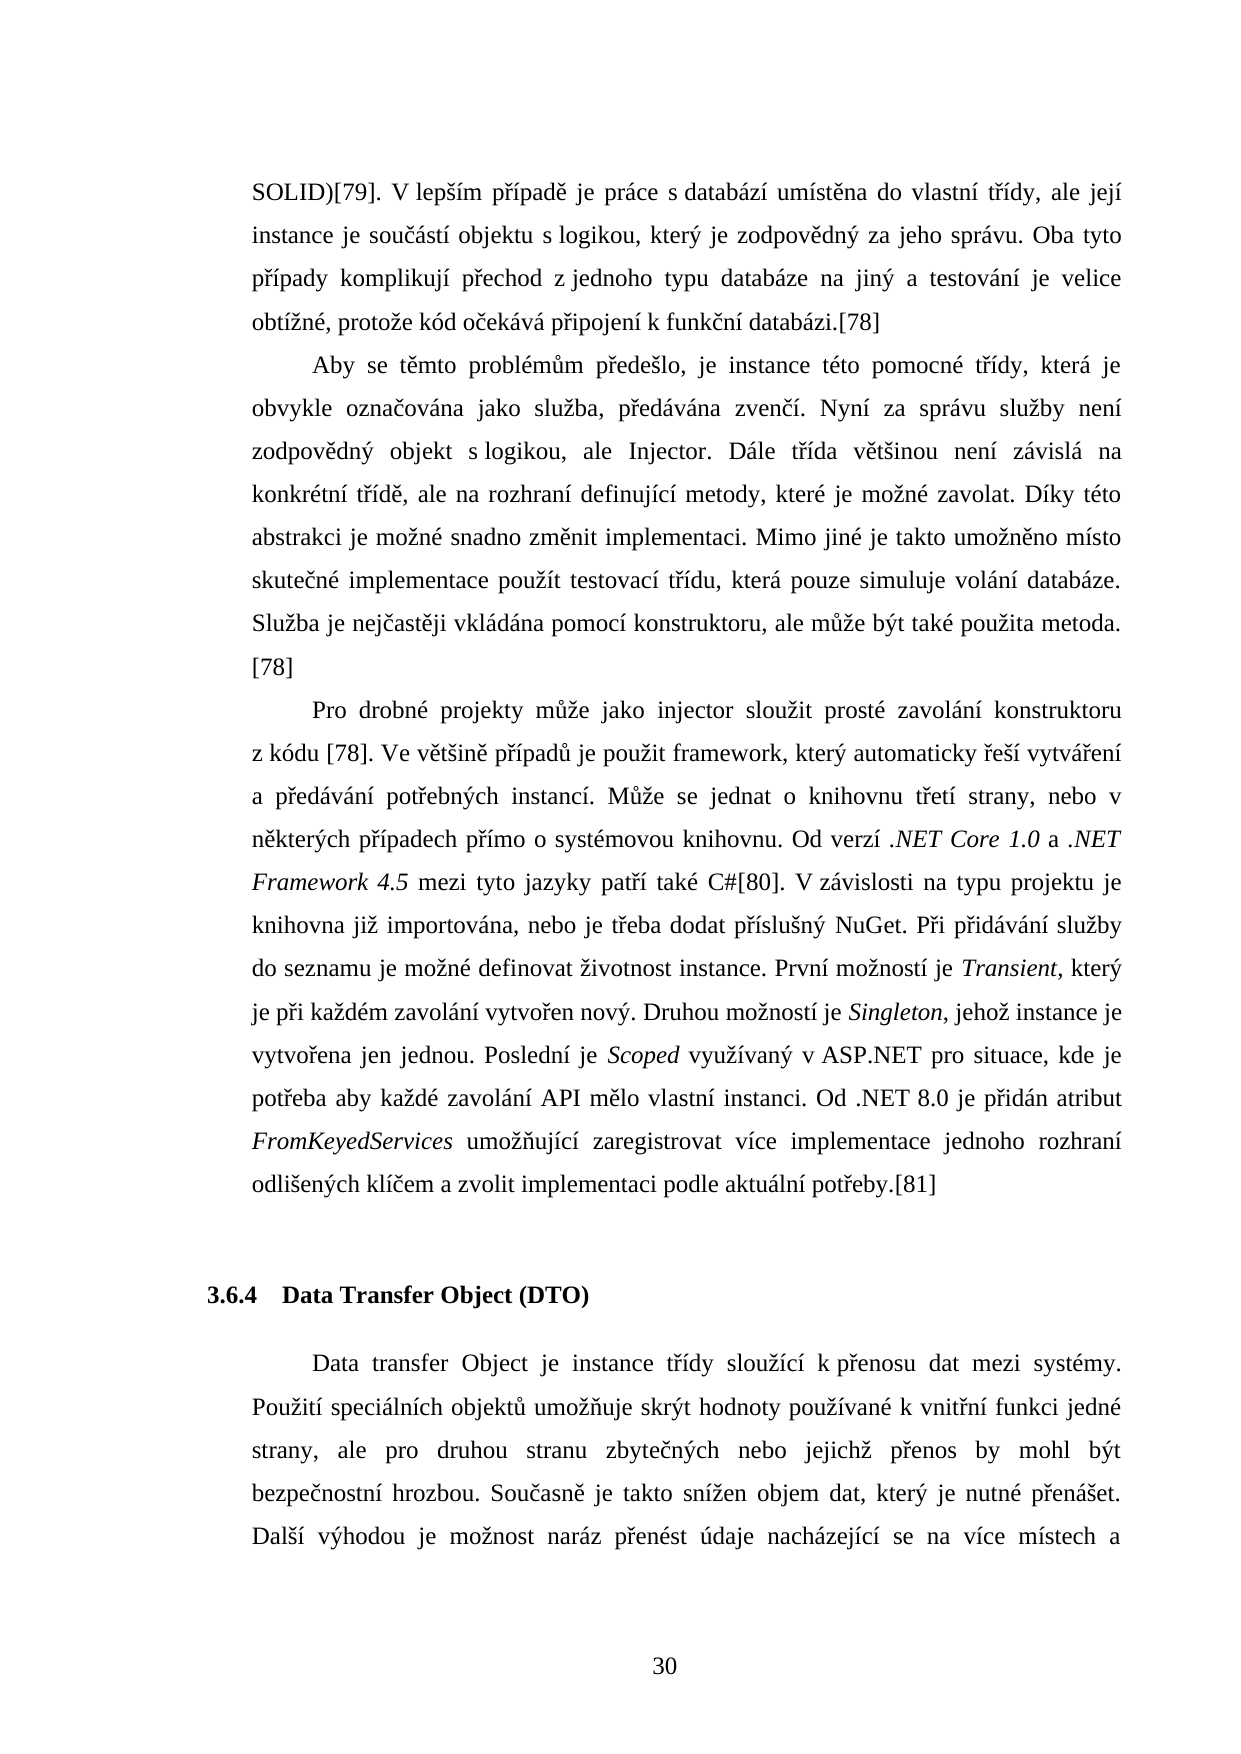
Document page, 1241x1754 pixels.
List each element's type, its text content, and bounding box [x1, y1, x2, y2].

text Pro drobné projekty může jako injector sloužit prosté zavolání konstruktoru z kódu . Ve většině případů je použit framework, který automaticky řeší vytváření a předávání potřebných instancí. Může se jednat o knihovnu třetí strany, nebo v některých případech přímo o systémovou knihovnu. Od verzí .NET Core 1.0 a .NET Framework 4.5 mezi tyto jazyky patří také C#. V závislosti na typu projektu je knihovna již importována, nebo je třeba dodat příslušný NuGet. Při přidávání služby do seznamu je možné definovat životnost instance. První možností je Transient, který je při každém zavolání vytvořen nový. Druhou možností je Singleton, jehož instance je vytvořena jen jednou. Poslední je Scoped využívaný v ASP.NET pro situace, kde je potřeba aby každé zavolání API mělo vlastní instanci. Od .NET 8.0 je přidán atribut FromKeyedServices umožňující zaregistrovat více implementace jednoho rozhraní odlišených klíčem a zvolit implementaci podle aktuální potřeby. [252, 695, 1122, 1198]
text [252, 1348, 1122, 1550]
subtitle Data Transfer Object (DTO) [207, 1280, 1122, 1309]
text Aby se těmto problémům předešlo, je instance této pomocné třídy, která je obvykle označována jako služba, předávána zvenčí. Nyní za správu služby není zodpovědný objekt s logikou, ale Injector. Dále třída většinou není závislá na konkrétní třídě, ale na rozhraní definující metody, které je možné zavolat. Díky této abstrakci je možné snadno změnit implementaci. Mimo jiné je takto umožněno místo skutečné implementace použít testovací třídu, která pouze simuluje volání databáze. Služba je nejčastěji vkládána pomocí konstruktoru, ale může být také použita metoda. [252, 350, 1122, 680]
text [252, 177, 1122, 335]
